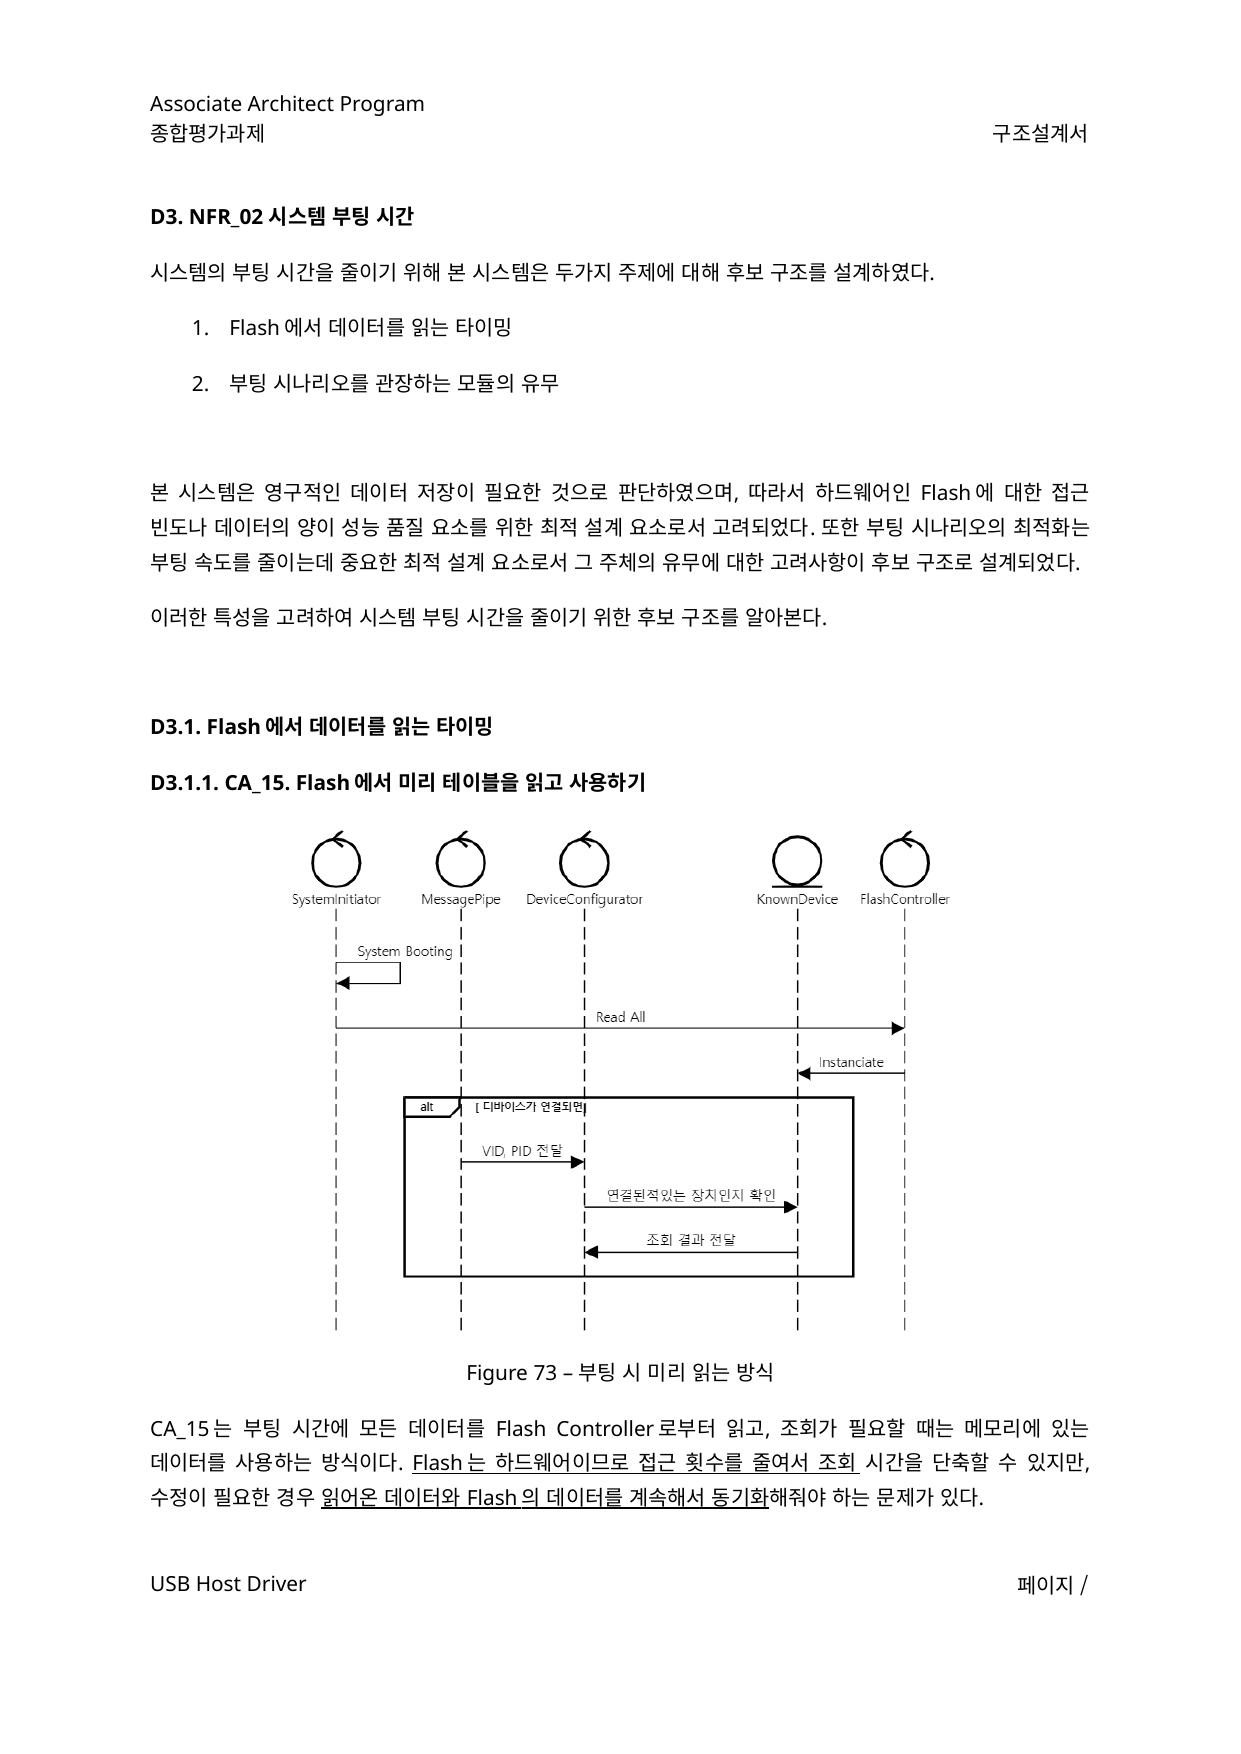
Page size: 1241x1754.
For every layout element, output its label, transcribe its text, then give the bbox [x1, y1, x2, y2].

list Flash에서 데이터를 읽는 타이밍 [192, 311, 1090, 342]
text D3.1. Flash에서 데이터를 읽는 타이밍 [150, 710, 1090, 741]
text 이러한 특성을 고려하여 시스템 부팅 시간을 줄이기 위한 후보 구조를 알아본다. [150, 601, 1090, 632]
text D3.1.1. CA_15. Flash에서 미리 테이블을 읽고 사용하기 [150, 766, 1090, 796]
text 본 시스템은 영구적인 데이터 저장이 필요한 것으로 판단하였으며, 따라서 하드웨어인 Flash에 대한 접근 빈도나 데이터의 양이 성능 품질 요소를 위한 최적 설계 요소로서 고려되었다. 또한 부팅 시나리오의 최적화는 부팅 속도를 줄이는데 중요한 최적 설계 요소로서 그 주체의 유무에 대한 고려사항이 후보 구조로 설계되었다. [150, 476, 1090, 576]
list 부팅 시나리오를 관장하는 모듈의 유무 [192, 367, 1090, 397]
text 시스템의 부팅 시간을 줄이기 위해 본 시스템은 두가지 주제에 대해 후보 구조를 설계하였다. [150, 256, 1090, 286]
picture [283, 821, 957, 1332]
text CA_15는 부팅 시간에 모든 데이터를 Flash Controller로부터 읽고, 조회가 필요할 때는 메모리에 있는 데이터를 사용하는 방식이다. Flash는 하드웨어이므로 접근 횟수를 줄여서 조회 시간을 단축할 수 있지만, 수정이 필요한 경우 읽어온 데이터와 Flash의 데이터를 계속해서 동기화해줘야 하는 문제가 있다. [150, 1412, 1090, 1512]
text D3. NFR_02 시스템 부팅 시간 [150, 200, 1090, 231]
